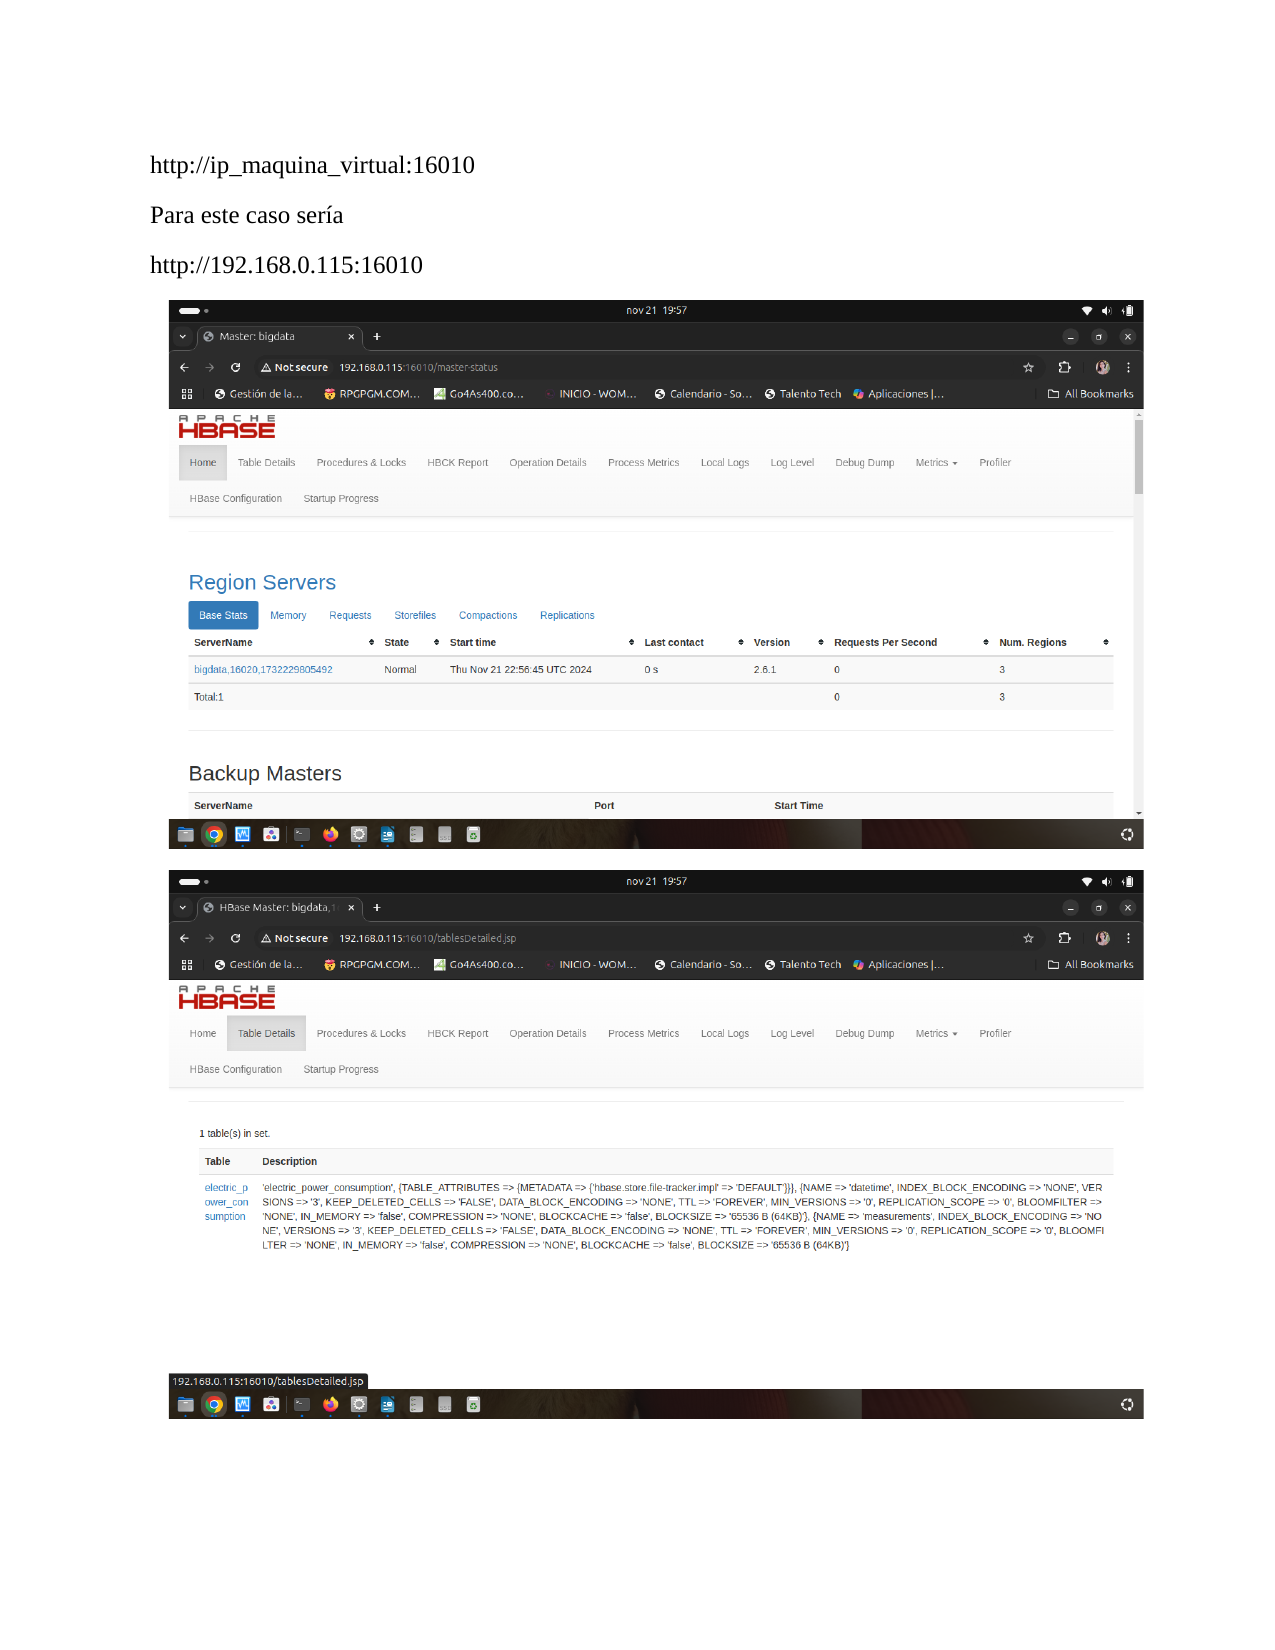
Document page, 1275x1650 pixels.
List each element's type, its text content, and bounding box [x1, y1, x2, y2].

text Para este caso sería [150, 200, 1125, 229]
text http://192.168.0.115:16010 [150, 250, 1125, 279]
text http://ip_maquina_virtual:16010 [150, 150, 1125, 179]
